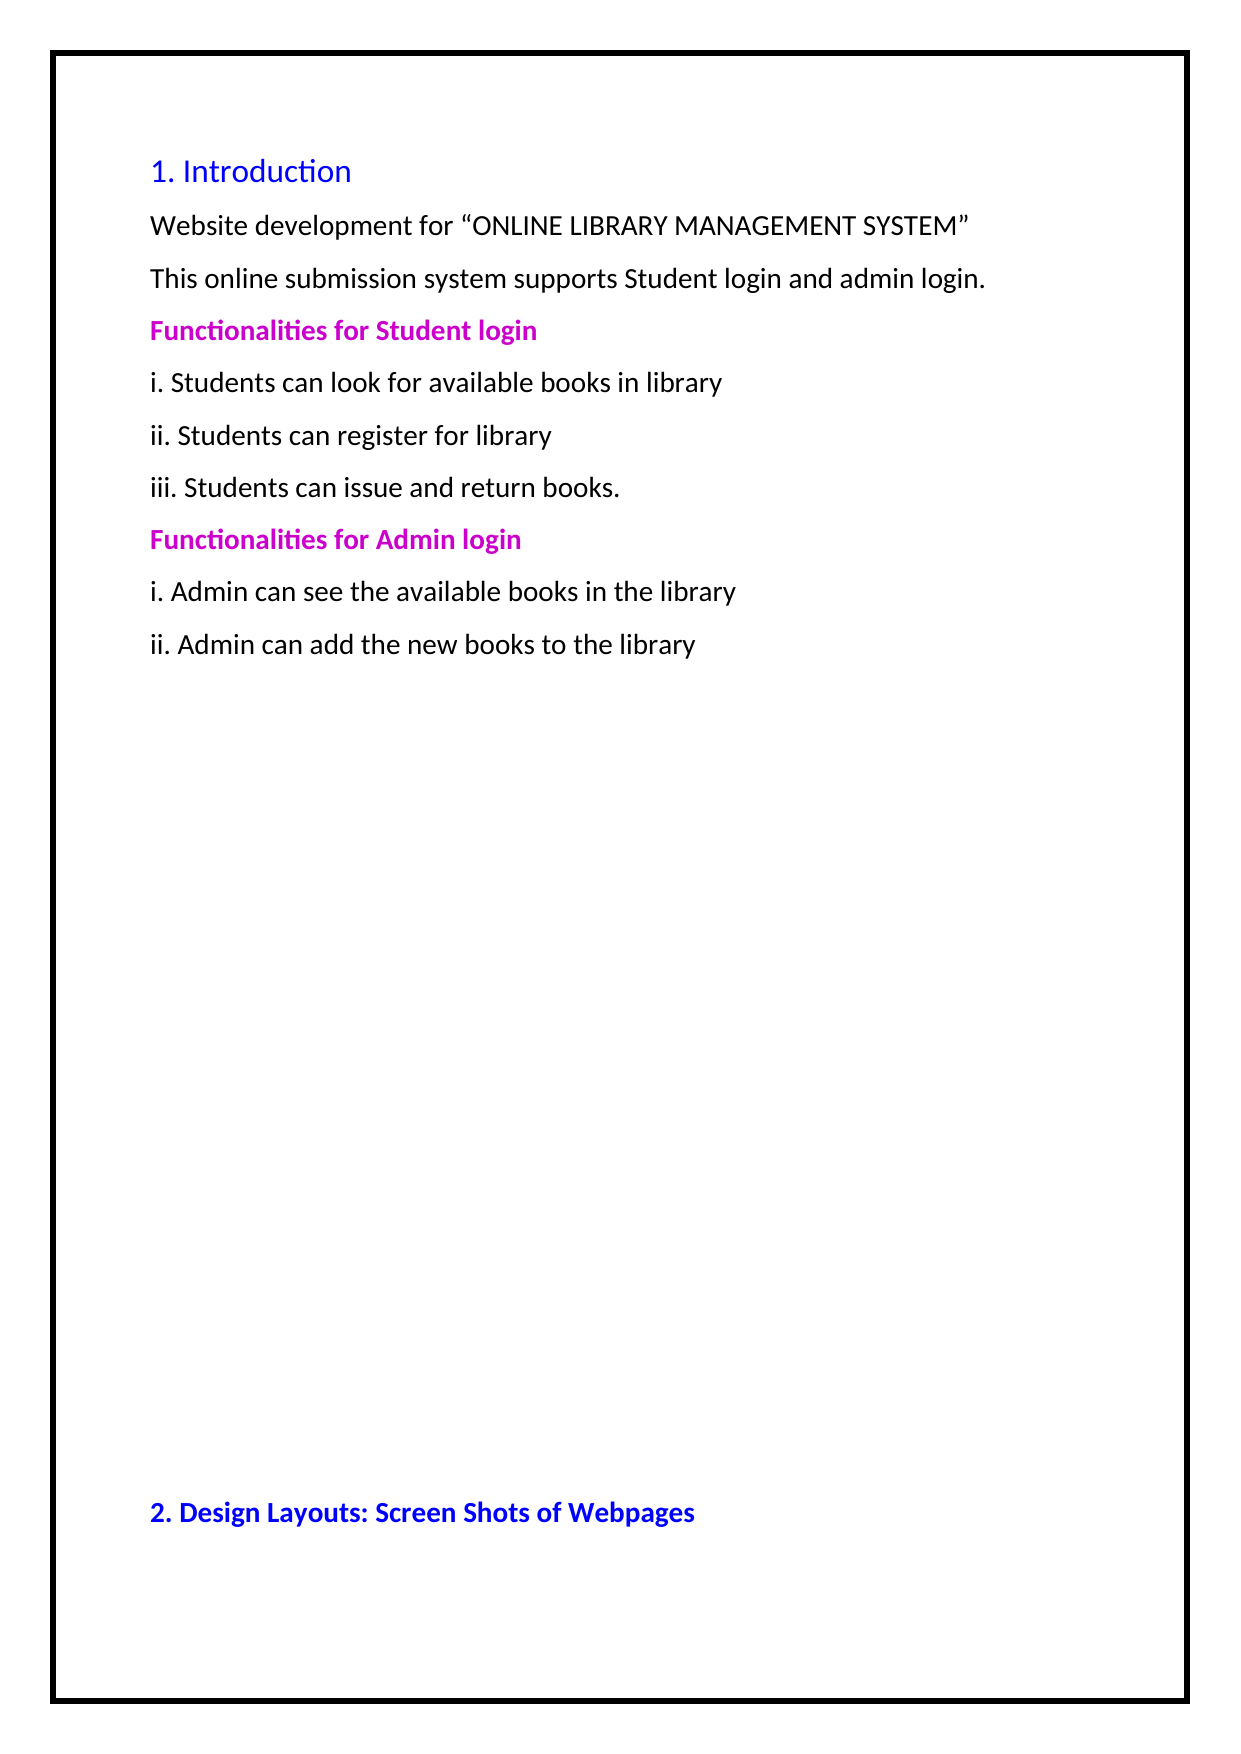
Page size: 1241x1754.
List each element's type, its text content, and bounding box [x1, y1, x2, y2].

text i. Students can look for available books in library [150, 364, 1090, 400]
text iii. Students can issue and return books. [150, 469, 1090, 504]
text ii. Students can register for library [150, 417, 1090, 452]
text 1. Introduction [150, 150, 1090, 191]
text i. Admin can see the available books in the library [150, 573, 1090, 609]
text Website development for “ONLINE LIBRARY MANAGEMENT SYSTEM” [150, 207, 1090, 243]
text ii. Admin can add the new books to the library [150, 626, 1090, 661]
text This online submission system supports Student login and admin login. [150, 260, 1090, 295]
text Functionalities for Admin login [150, 521, 1090, 557]
text Functionalities for Student login [150, 312, 1090, 348]
text 2. Design Layouts: Screen Shots of Webpages [150, 1494, 1090, 1529]
